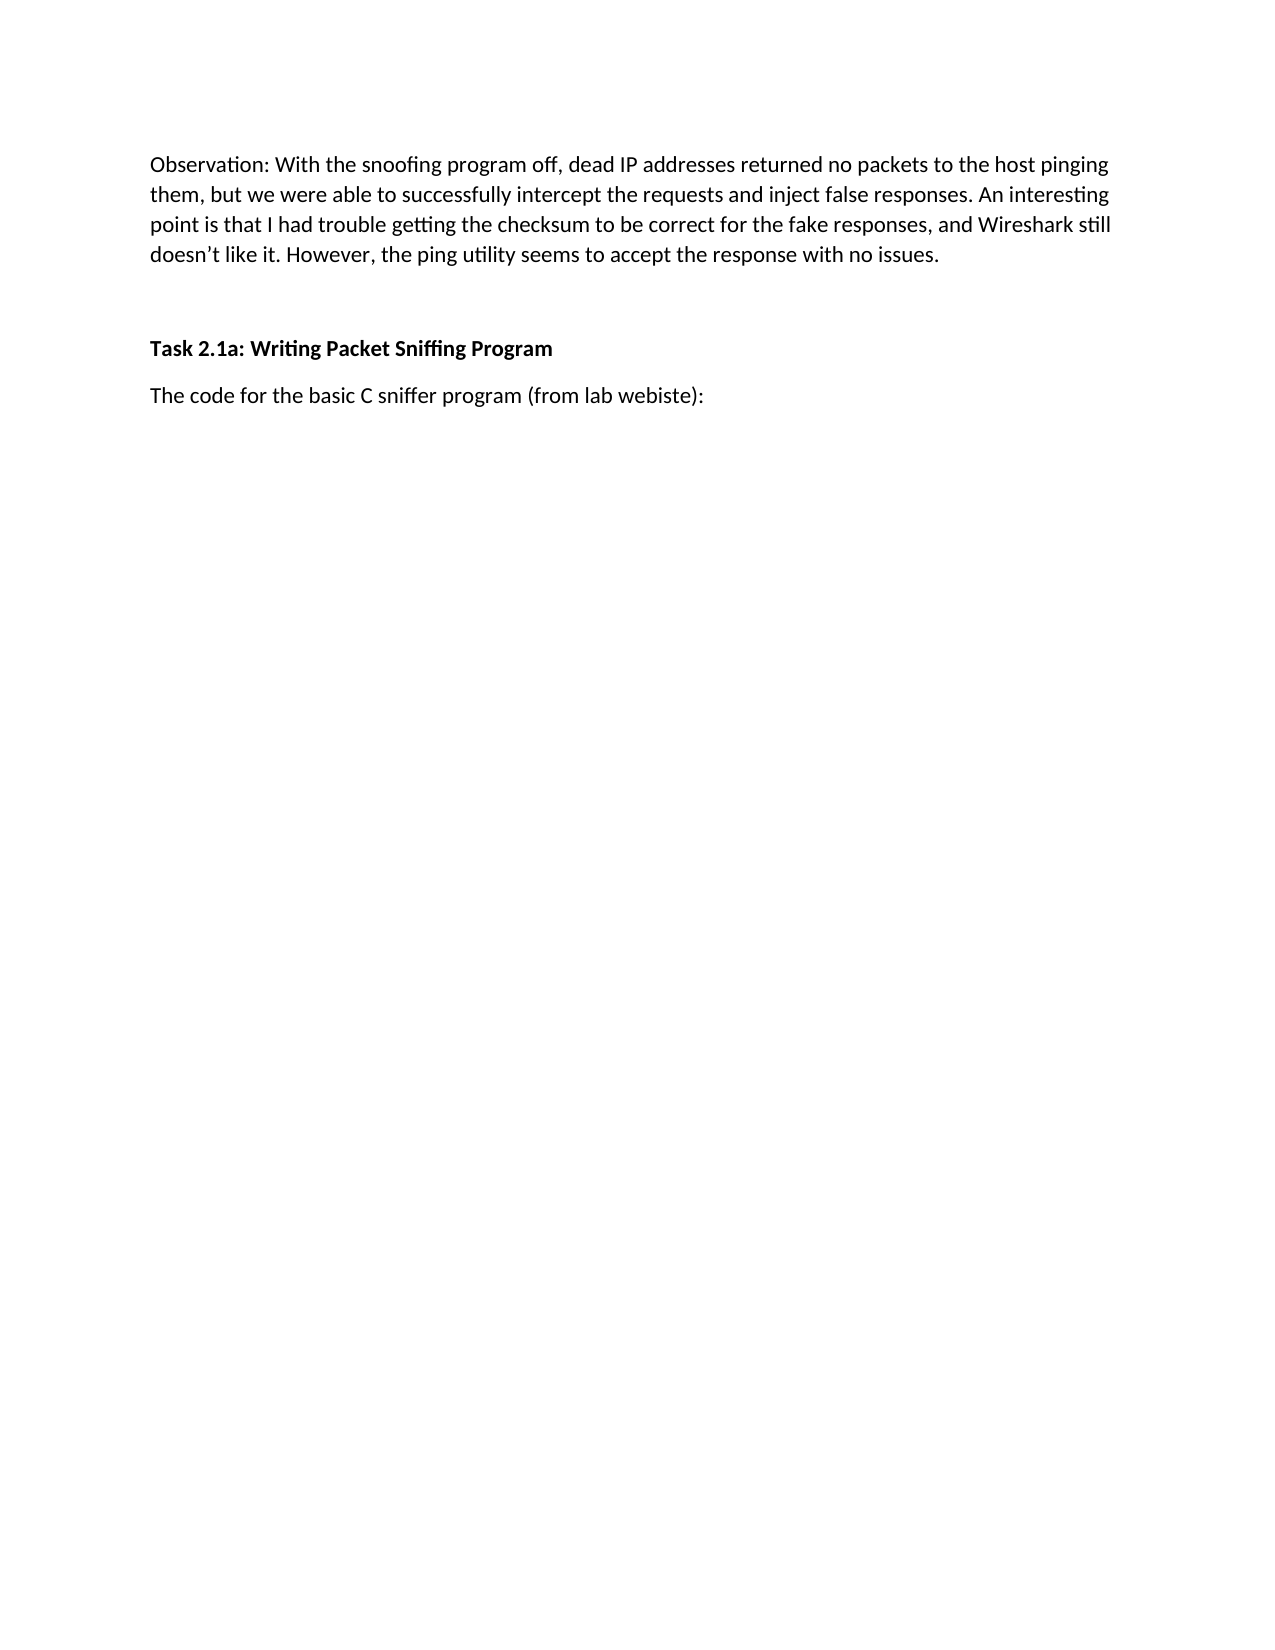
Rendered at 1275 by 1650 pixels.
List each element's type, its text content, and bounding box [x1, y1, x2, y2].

text The code for the basic C sniffer program (from lab webiste): [150, 381, 1125, 409]
text Observation: With the snoofing program off, dead IP addresses returned no packets to the host pinging them, but we were able to successfully intercept the requests and inject false responses. An interesting point is that I had trouble getting the checksum to be correct for the fake responses, and Wireshark still doesn’t like it. However, the ping utility seems to accept the response with no issues. [150, 150, 1125, 269]
text Task 2.1a: Writing Packet Sniffing Program [150, 334, 1125, 362]
